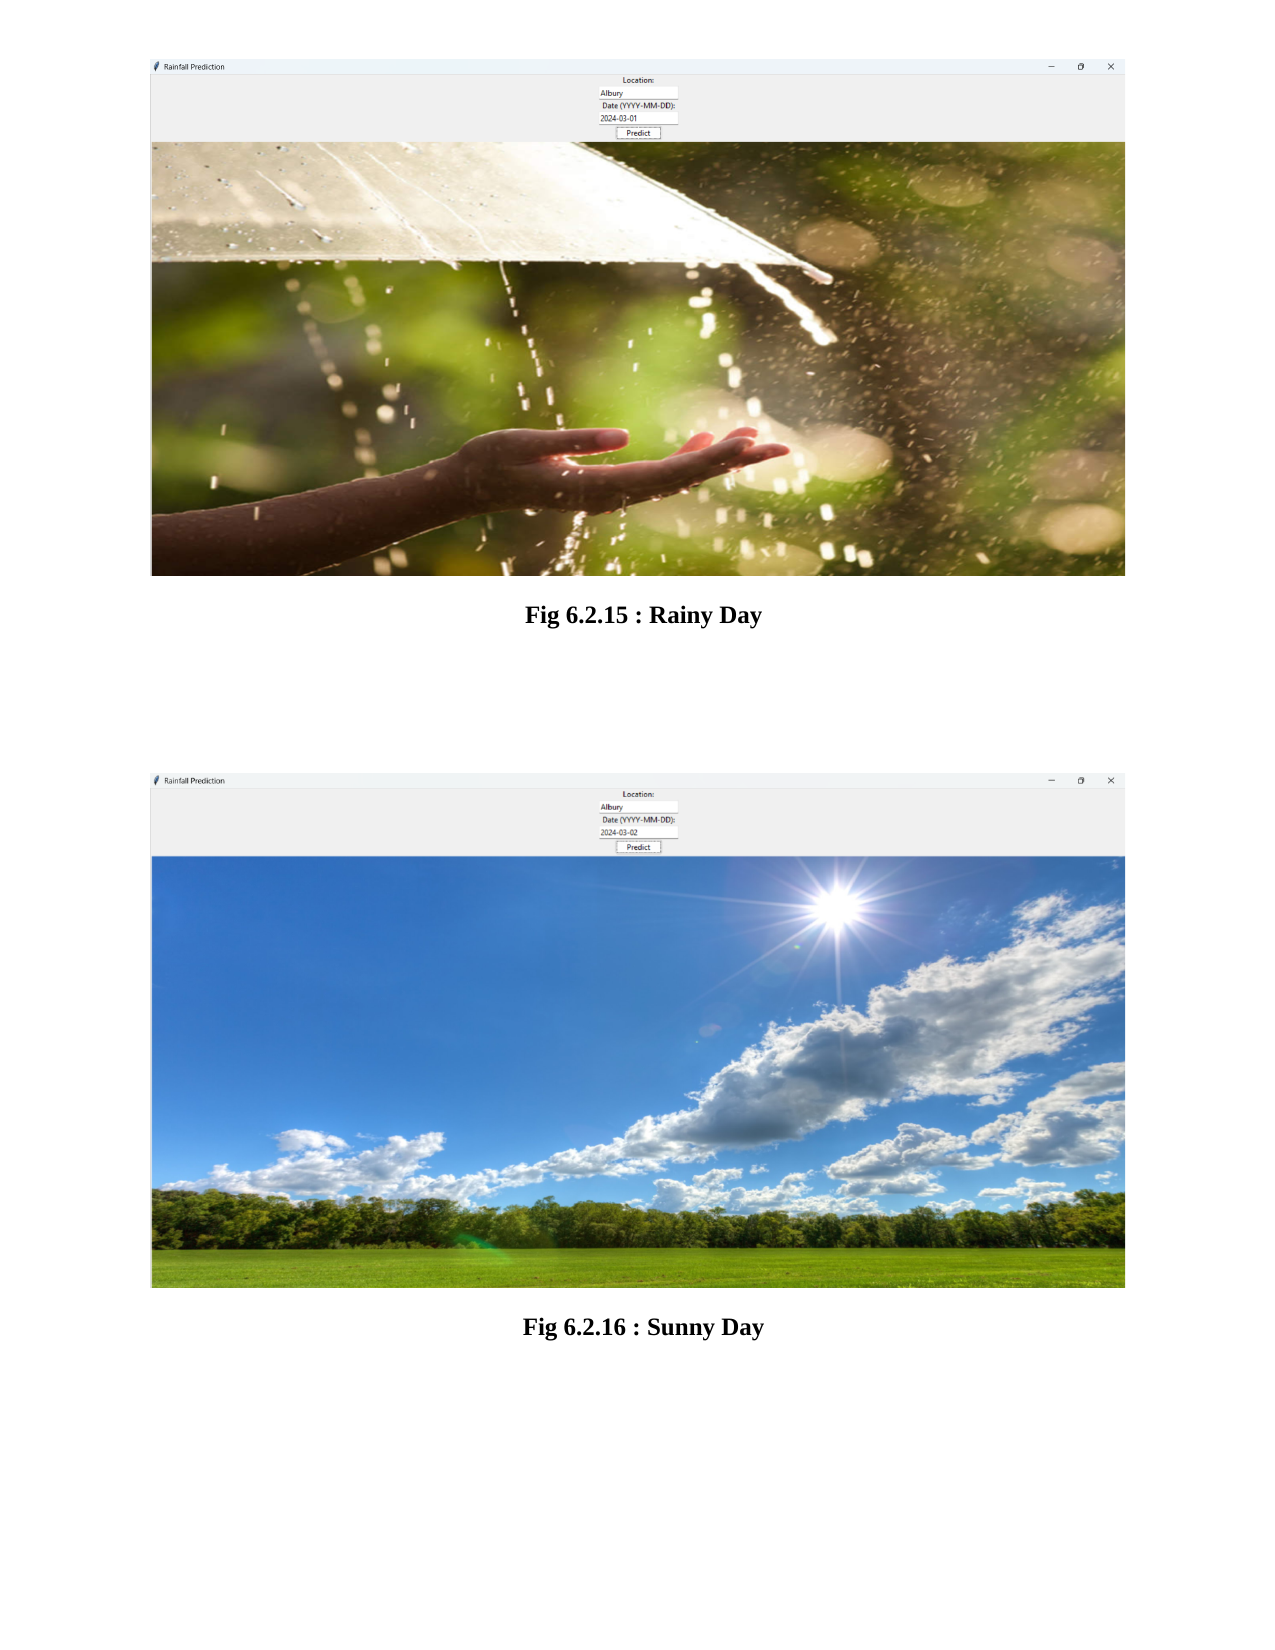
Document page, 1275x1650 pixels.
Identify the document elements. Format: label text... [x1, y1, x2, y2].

text Fig 6.2.15 : Rainy Day [150, 601, 1137, 629]
text Fig 6.2.16 : Sunny Day [150, 1312, 1137, 1341]
picture [150, 59, 1125, 576]
picture [150, 773, 1125, 1288]
